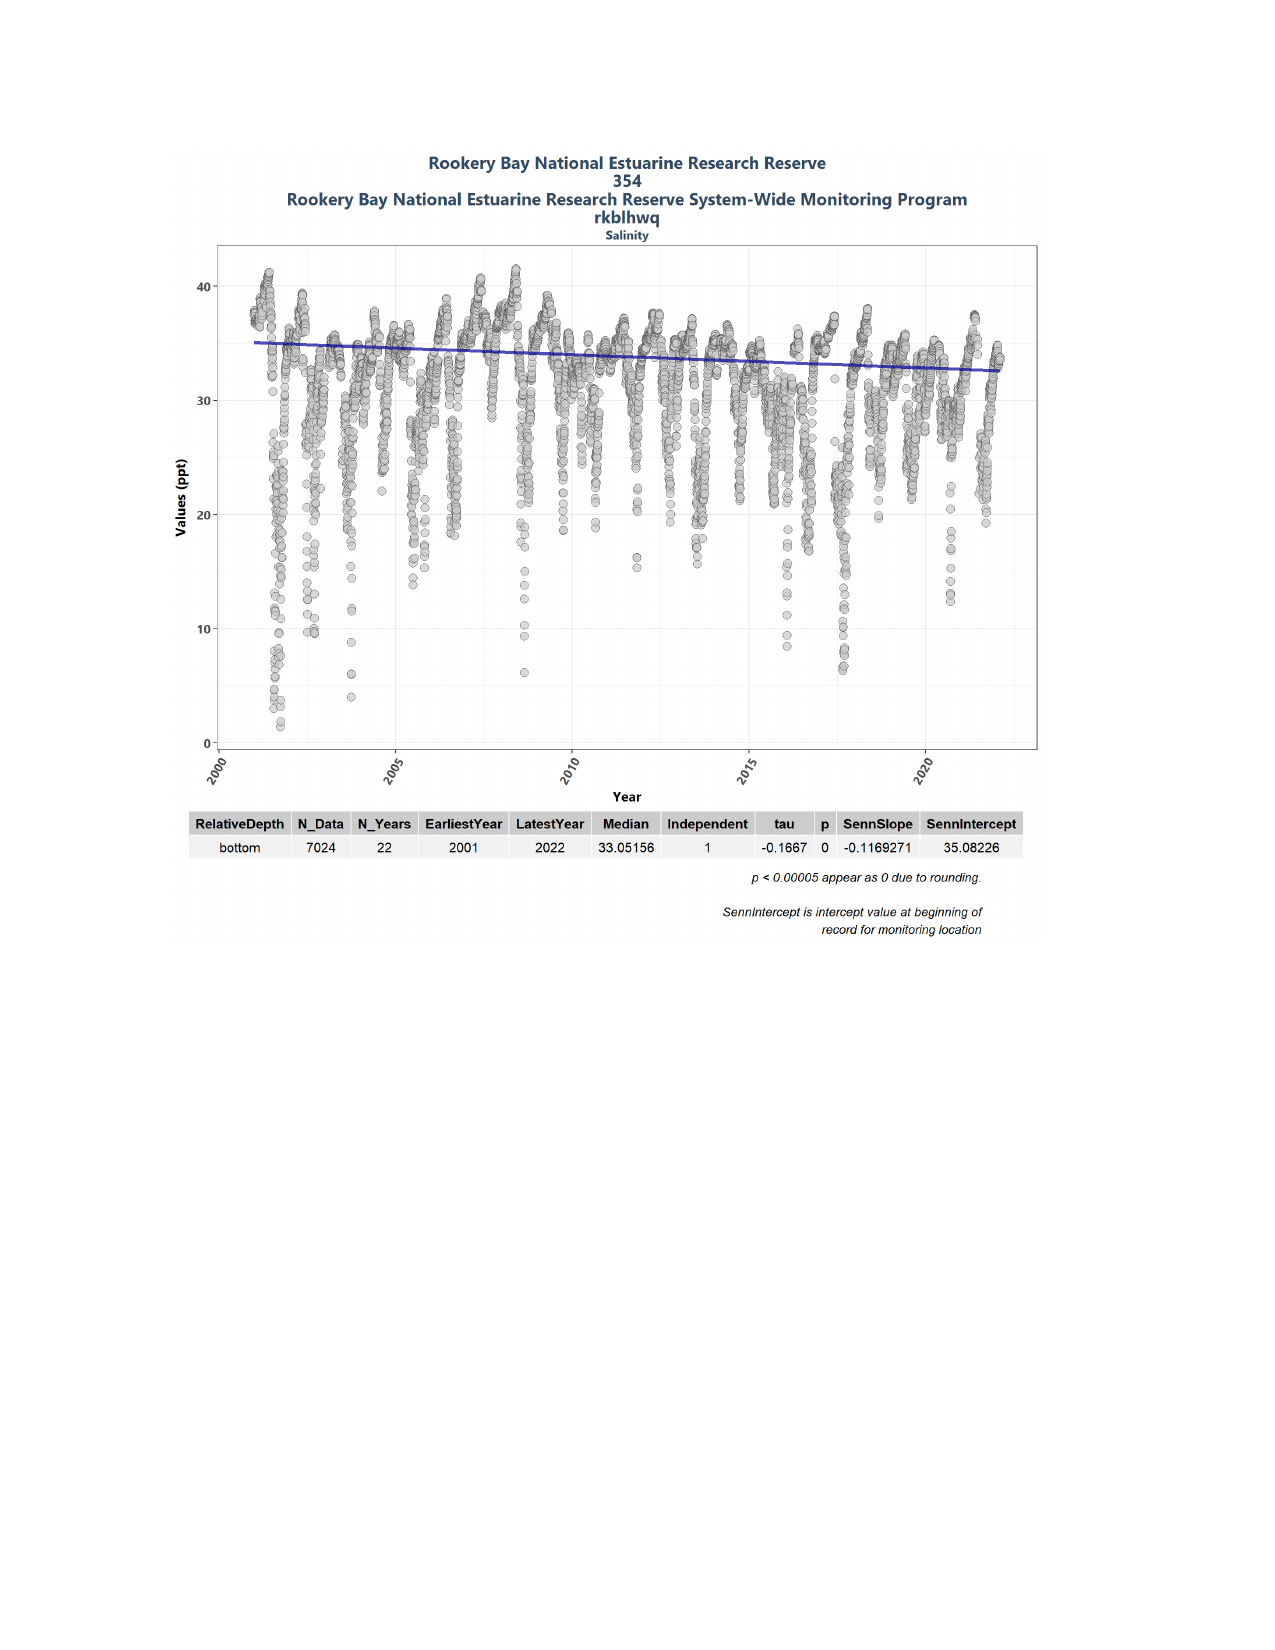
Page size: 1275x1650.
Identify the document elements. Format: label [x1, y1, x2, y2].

picture [168, 150, 1044, 938]
